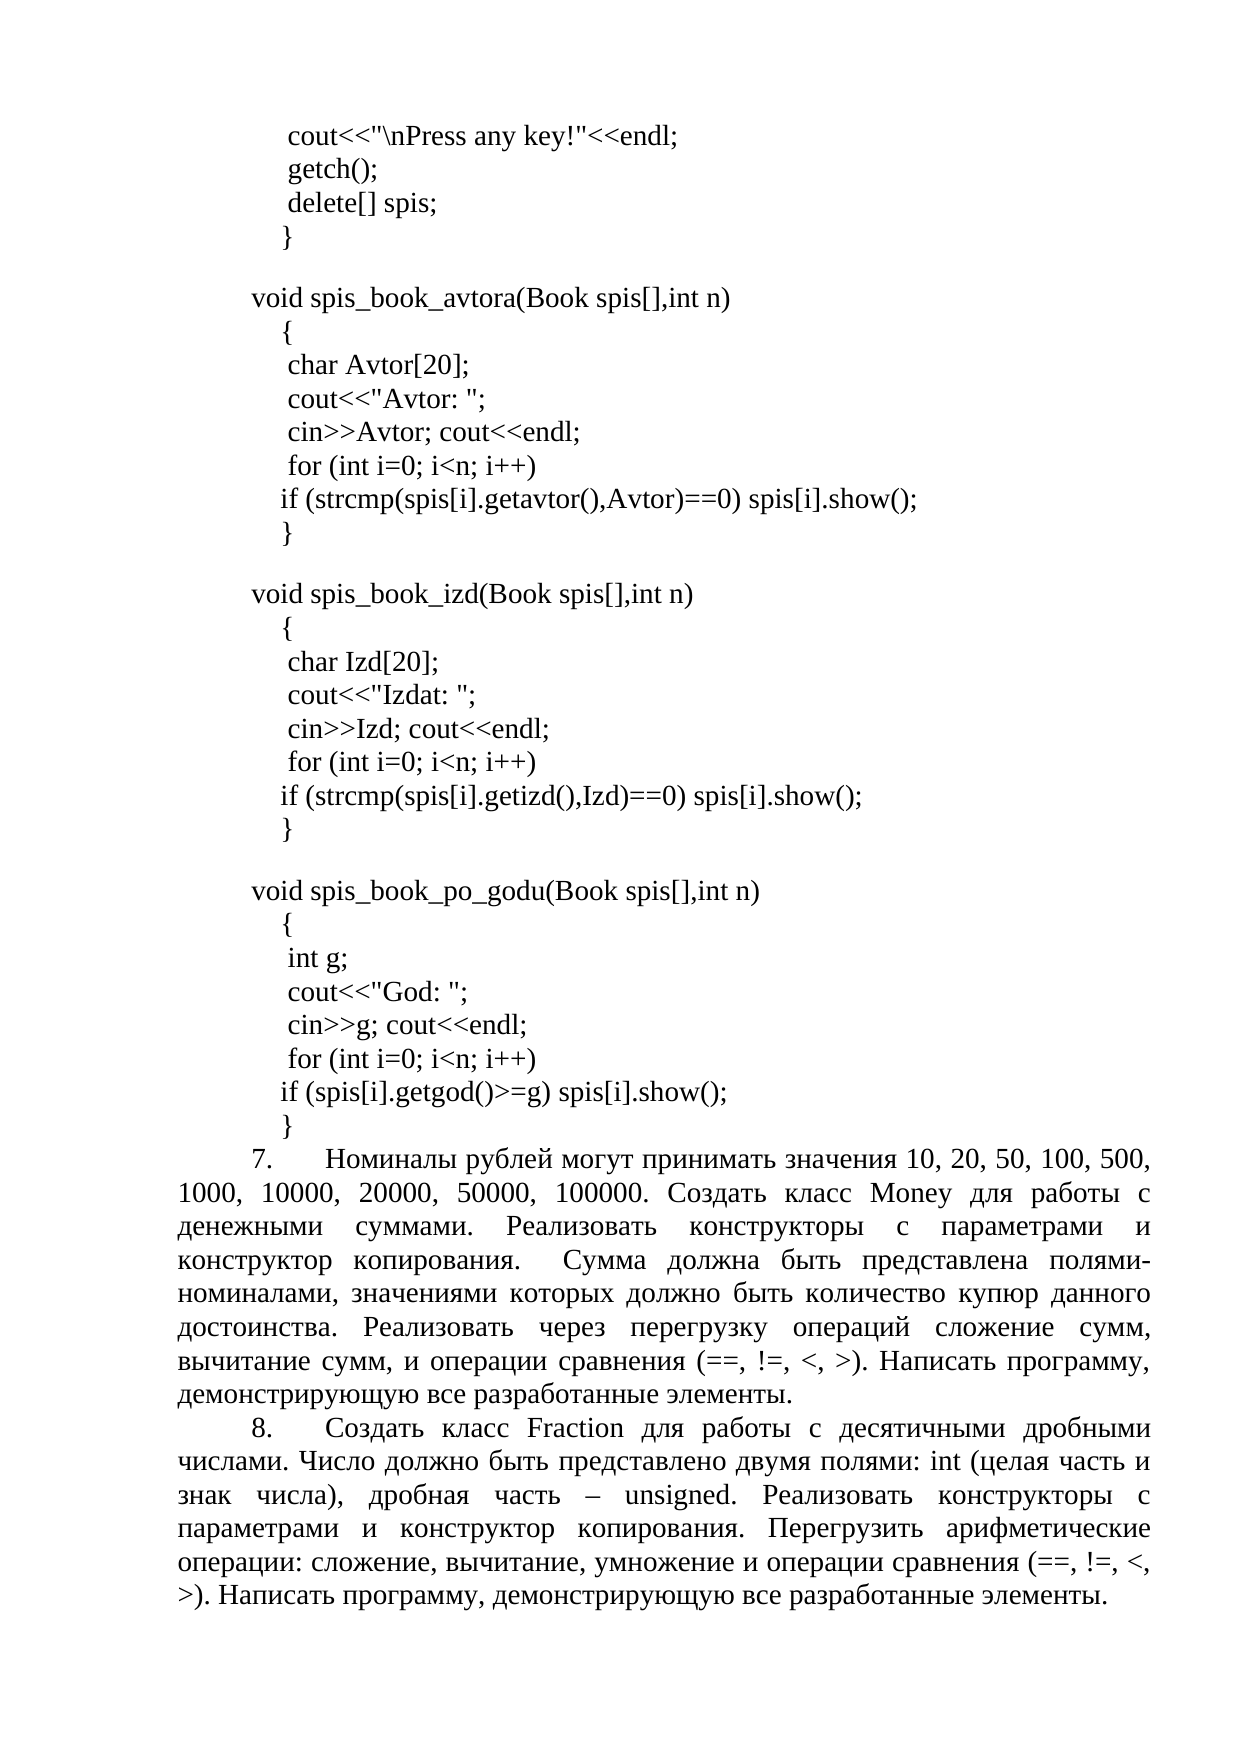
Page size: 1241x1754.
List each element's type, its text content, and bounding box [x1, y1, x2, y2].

list Создать класс Fraction для работы с десятичными дробными числами. Число должно быть представлено двумя полями: int (целая часть и знак числа), дробная часть – unsigned. Реализовать конструкторы с параметрами и конструктор копирования. Перегрузить арифметические операции: сложение, вычитание, умножение и операции сравнения (==, !=, <, >). Написать программу, демонстрирующую все разработанные элементы. [177, 1410, 1152, 1611]
text int g; [177, 940, 1152, 974]
text cin>>Izd; cout<<endl; [177, 711, 1152, 744]
text void spis_book_avtora(Book spis[],int n) [177, 280, 1152, 314]
text if (strcmp(spis[i].getizd(),Izd)==0) spis[i].show(); [177, 778, 1152, 811]
text { [177, 907, 1152, 940]
text cout<<"God: "; [177, 974, 1152, 1007]
text } [177, 515, 1152, 549]
text delete[] spis; [177, 185, 1152, 219]
text for (int i=0; i<n; i++) [177, 744, 1152, 778]
text cout<<"\nPress any key!"<<endl; [177, 118, 1152, 152]
text cout<<"Izdat: "; [177, 677, 1152, 711]
text getch(); [177, 152, 1152, 185]
text cin>>g; cout<<endl; [177, 1007, 1152, 1041]
text cin>>Avtor; cout<<endl; [177, 414, 1152, 448]
text } [177, 219, 1152, 252]
text char Izd[20]; [177, 644, 1152, 677]
text for (int i=0; i<n; i++) [177, 1041, 1152, 1074]
text void spis_book_izd(Book spis[],int n) [177, 577, 1152, 610]
text if (strcmp(spis[i].getavtor(),Avtor)==0) spis[i].show(); [177, 482, 1152, 515]
text for (int i=0; i<n; i++) [177, 448, 1152, 482]
text } [177, 1108, 1152, 1141]
text { [177, 610, 1152, 644]
text void spis_book_po_godu(Book spis[],int n) [177, 873, 1152, 907]
text } [177, 811, 1152, 845]
text if (spis[i].getgod()>=g) spis[i].show(); [177, 1074, 1152, 1108]
text cout<<"Avtor: "; [177, 381, 1152, 414]
list Номиналы рублей могут принимать значения 10, 20, 50, 100, 500, 1000, 10000, 20000, 50000, 100000. Создать класс Money для работы с денежными суммами. Реализовать конструкторы с параметрами и конструктор копирования. Сумма должна быть представлена полями-номиналами, значениями которых должно быть количество купюр данного достоинства. Реализовать через перегрузку операций сложение сумм, вычитание сумм, и операции сравнения (==, !=, <, >). Написать программу, демонстрирующую все разработанные элементы. [177, 1141, 1152, 1410]
text { [177, 314, 1152, 347]
text char Avtor[20]; [177, 347, 1152, 381]
